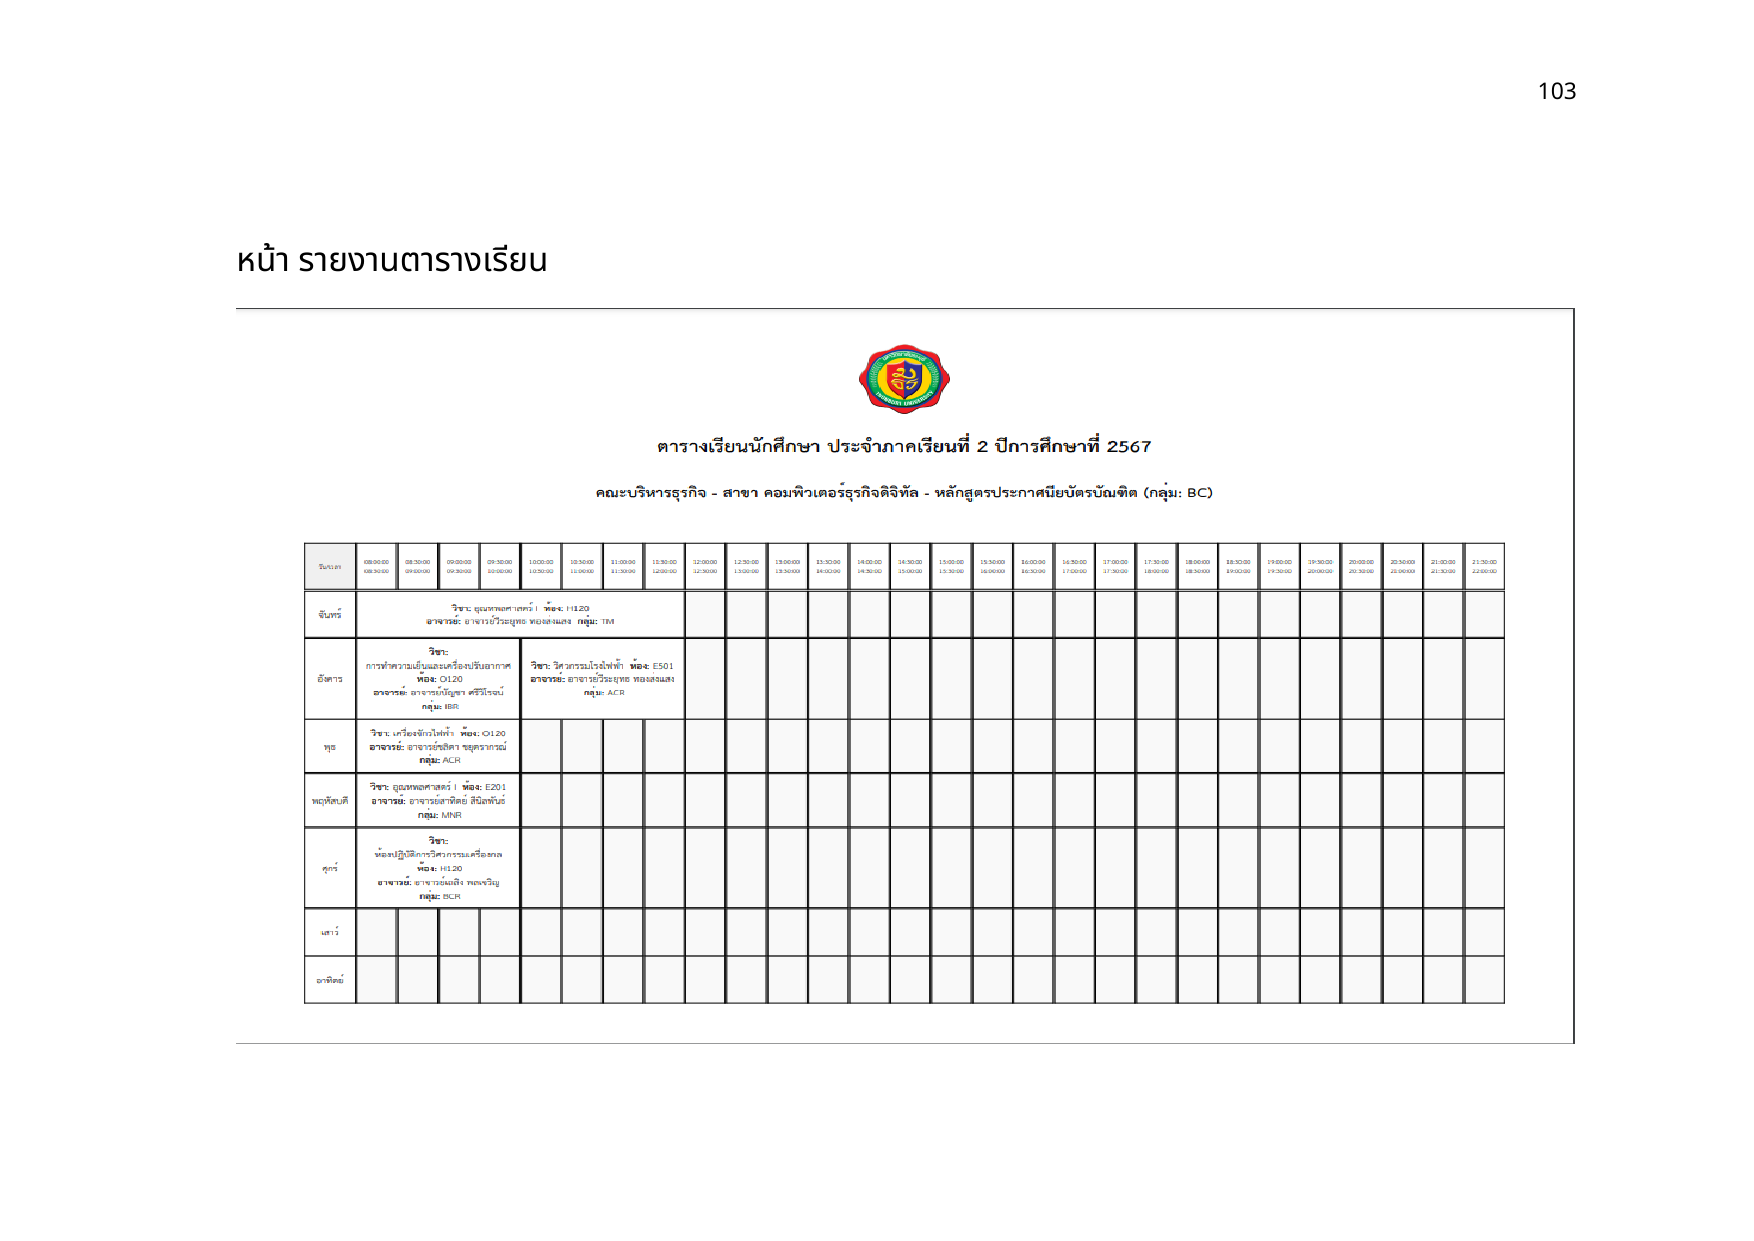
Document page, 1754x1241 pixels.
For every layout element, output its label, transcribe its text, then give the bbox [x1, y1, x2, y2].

picture [236, 308, 1575, 1044]
text หน้า รายงานตารางเรียน [118, 236, 1577, 287]
